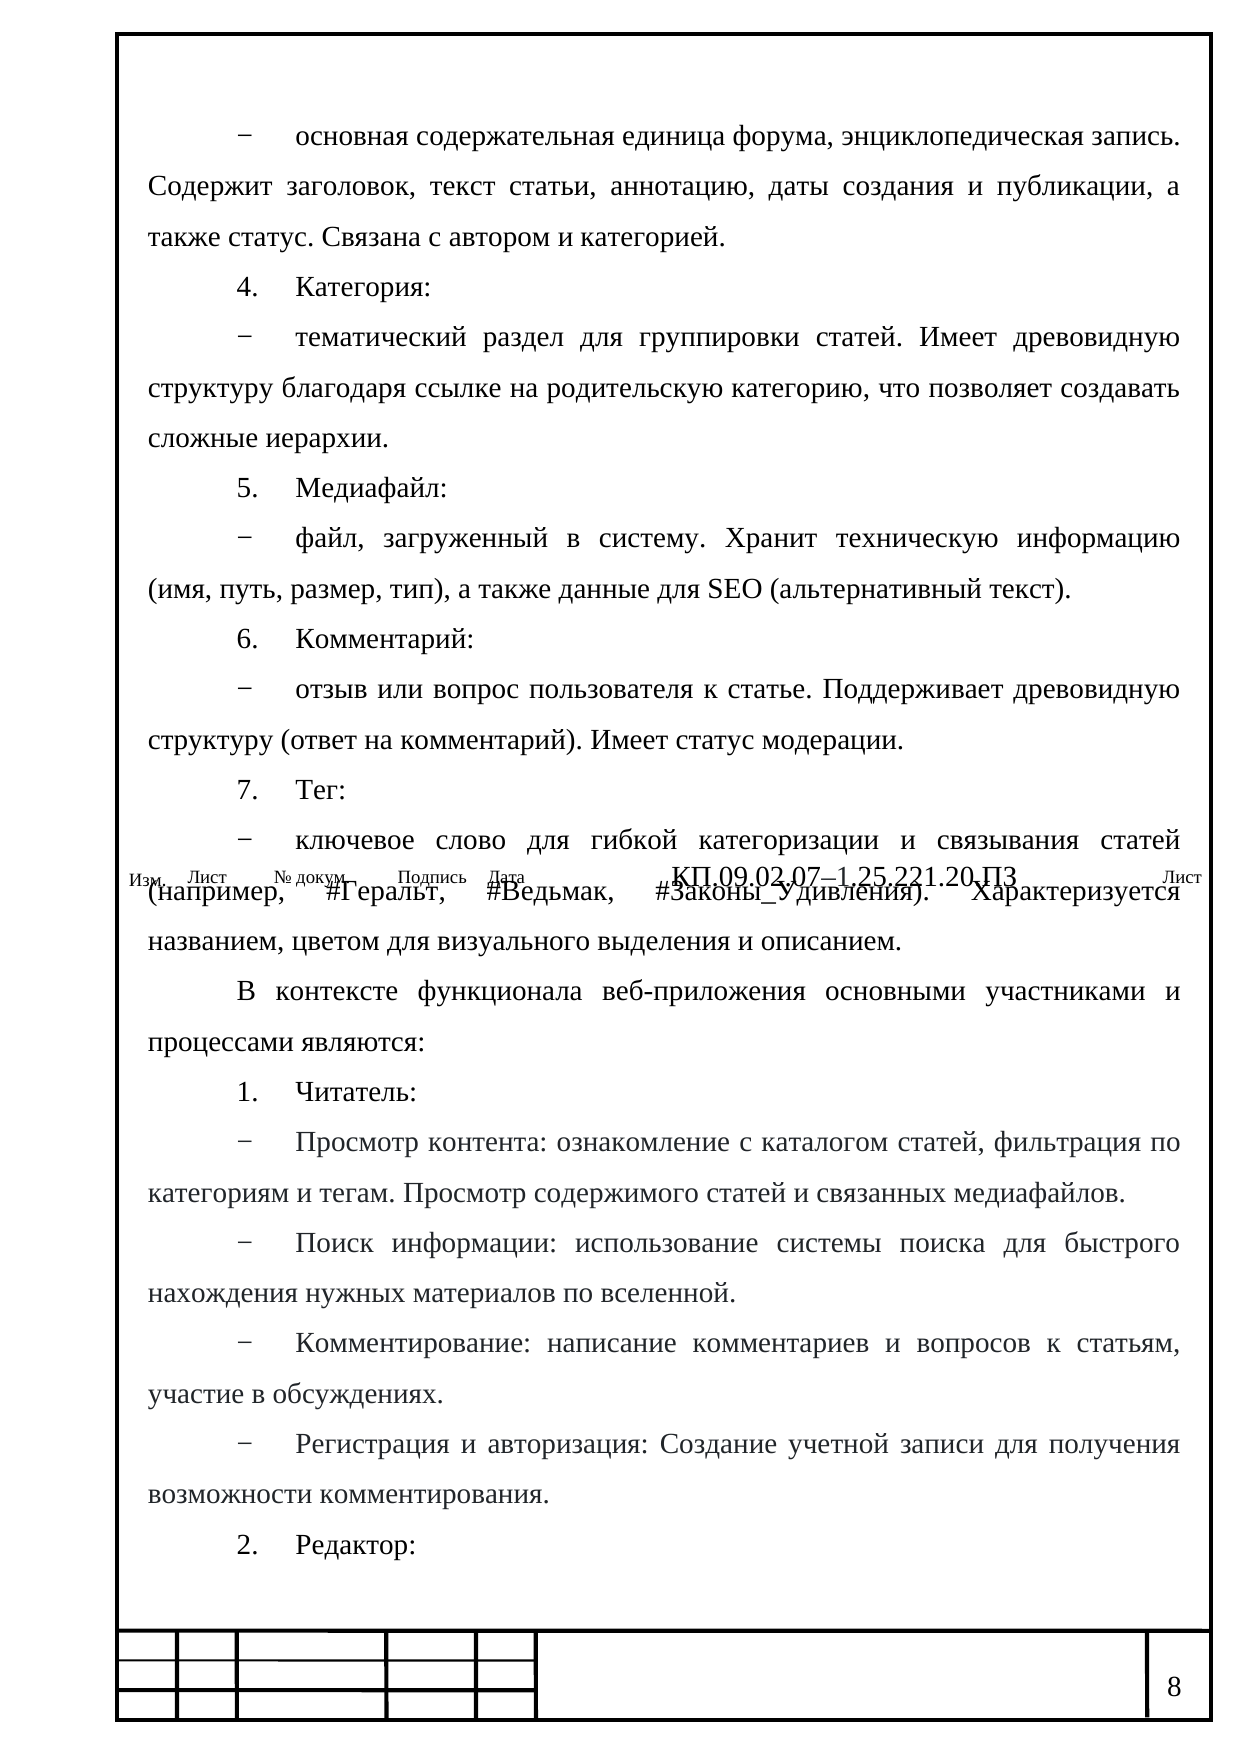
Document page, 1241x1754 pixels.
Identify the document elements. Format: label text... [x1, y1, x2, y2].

list Категория: [148, 269, 1181, 303]
list Читатель: [148, 1074, 1181, 1108]
list Просмотр контента: ознакомление с каталогом статей, фильтрация по категориям и тегам. Просмотр содержимого статей и связанных медиафайлов. [148, 1124, 1181, 1208]
list Поиск информации: использование системы поиска для быстрого нахождения нужных материалов по вселенной. [148, 1225, 1181, 1309]
list ключевое слово для гибкой категоризации и связывания статей (например, #Геральт, #Ведьмак, #Законы_Удивления). Характеризуется названием, цветом для визуального выделения и описанием. [148, 822, 1181, 957]
list Регистрация и авторизация: Создание учетной записи для получения возможности комментирования. [148, 1426, 1181, 1510]
list Комментирование: написание комментариев и вопросов к статьям, участие в обсуждениях. [148, 1326, 1181, 1409]
list Тег: [148, 772, 1181, 806]
text В контексте функционала веб-приложения основными участниками и процессами являются: [148, 973, 1181, 1057]
list основная содержательная единица форума, энциклопедическая запись. Содержит заголовок, текст статьи, аннотацию, даты создания и публикации, а также статус. Связана с автором и категорией. [148, 118, 1181, 252]
list Редактор: [148, 1527, 1181, 1560]
list отзыв или вопрос пользователя к статье. Поддерживает древовидную структуру (ответ на комментарий). Имеет статус модерации. [148, 672, 1181, 755]
list тематический раздел для группировки статей. Имеет древовидную структуру благодаря ссылке на родительскую категорию, что позволяет создавать сложные иерархии. [148, 319, 1181, 453]
list Комментарий: [148, 621, 1181, 655]
list Медиафайл: [148, 470, 1181, 504]
list файл, загруженный в систему. Хранит техническую информацию (имя, путь, размер, тип), а также данные для SEO (альтернативный текст). [148, 521, 1181, 604]
